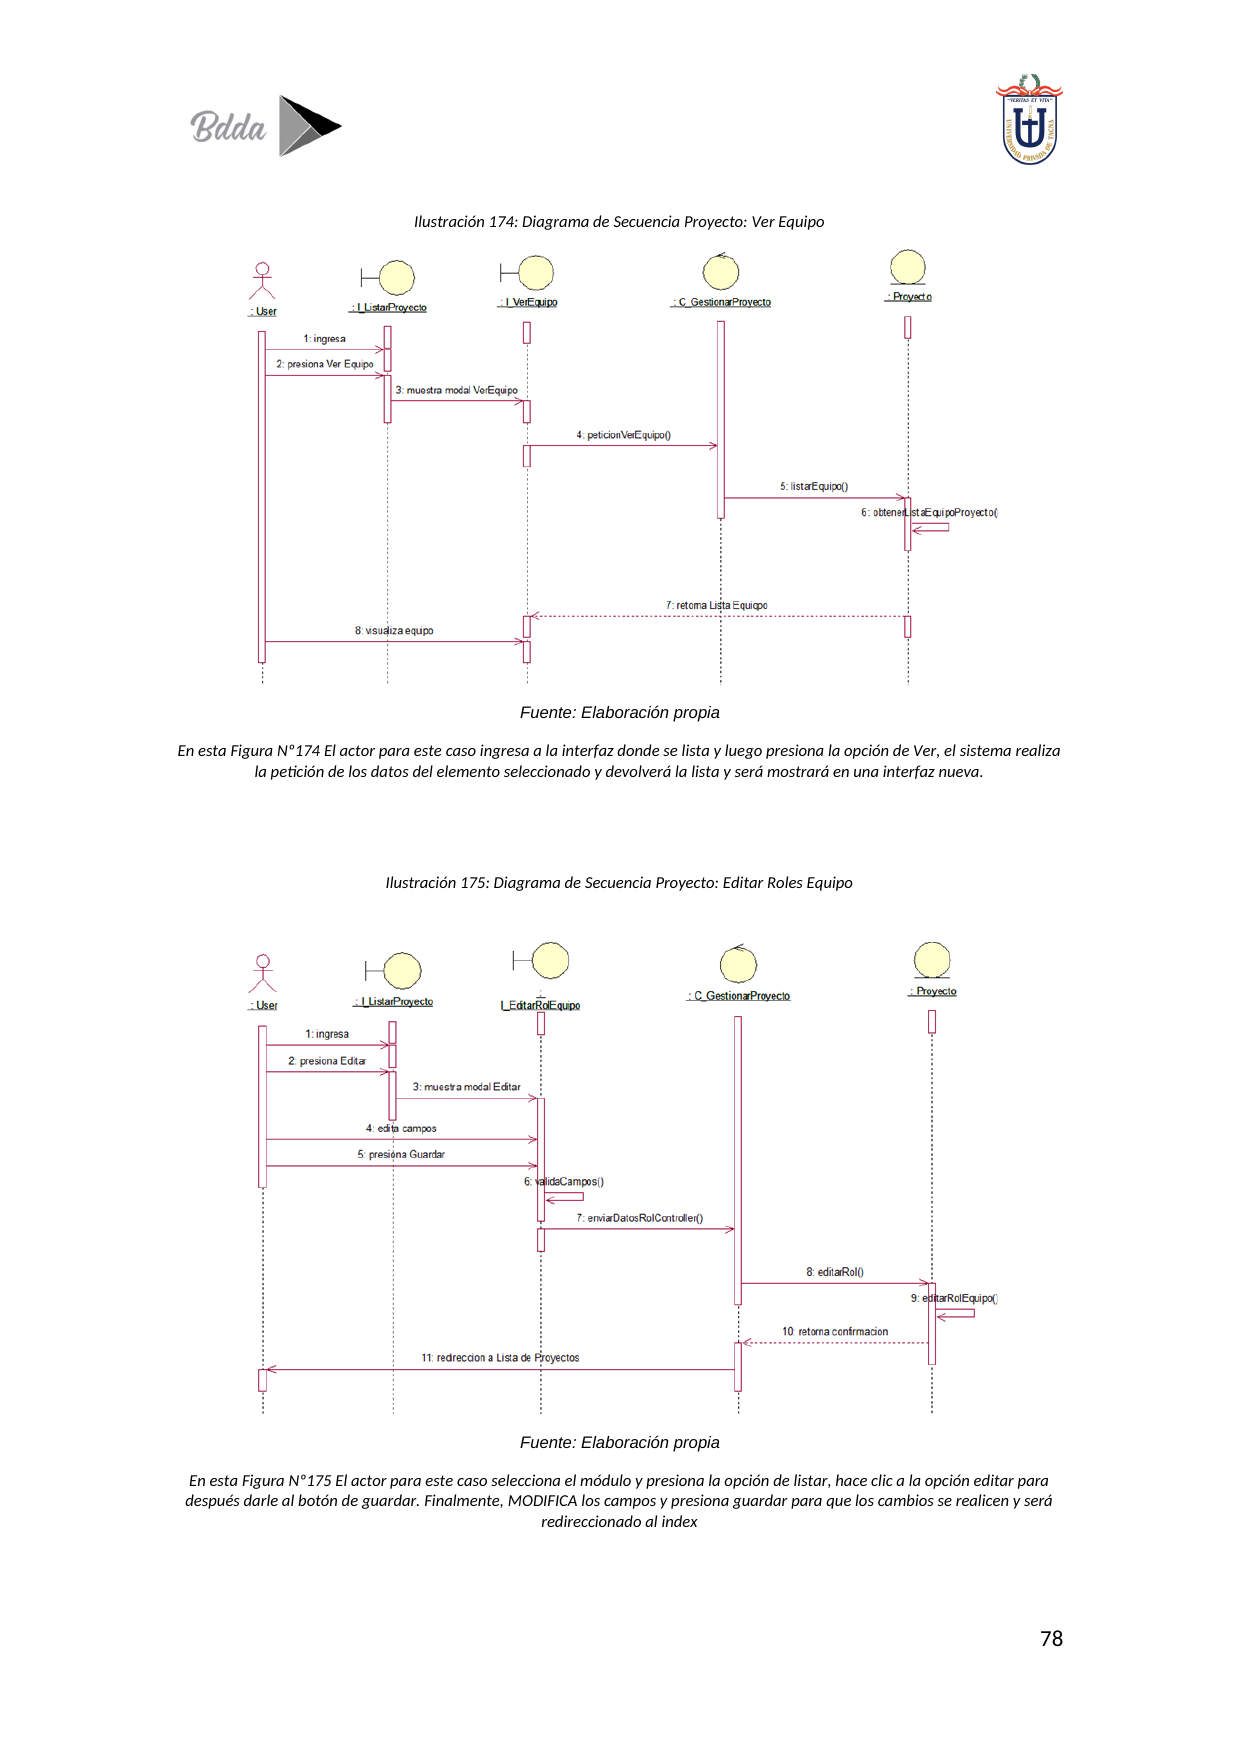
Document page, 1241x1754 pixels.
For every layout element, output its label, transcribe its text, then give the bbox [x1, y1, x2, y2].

text En esta Figura Nº174 El actor para este caso ingresa a la interfaz donde se lista y luego presiona la opción de Ver, el sistema realiza la petición de los datos del elemento seleccionado y devolverá la lista y será mostrará en una interfaz nueva. [177, 740, 1063, 781]
picture [177, 83, 350, 165]
text Ilustración 174: Diagrama de Secuencia Proyecto: Ver Equipo [177, 211, 1063, 232]
text En esta Figura Nº175 El actor para este caso selecciona el módulo y presiona la opción de listar, hace clic a la opción editar para después darle al botón de guardar. Finalmente, MODIFICA los campos y presiona guardar para que los cambios se realicen y será redireccionado al index [177, 1470, 1063, 1532]
text Fuente: Elaboración propia [177, 703, 1063, 722]
picture [247, 942, 998, 1414]
picture [247, 249, 998, 685]
text Fuente: Elaboración propia [177, 1433, 1063, 1452]
picture [995, 73, 1063, 165]
text Ilustración 175: Diagrama de Secuencia Proyecto: Editar Roles Equipo [177, 873, 1063, 923]
